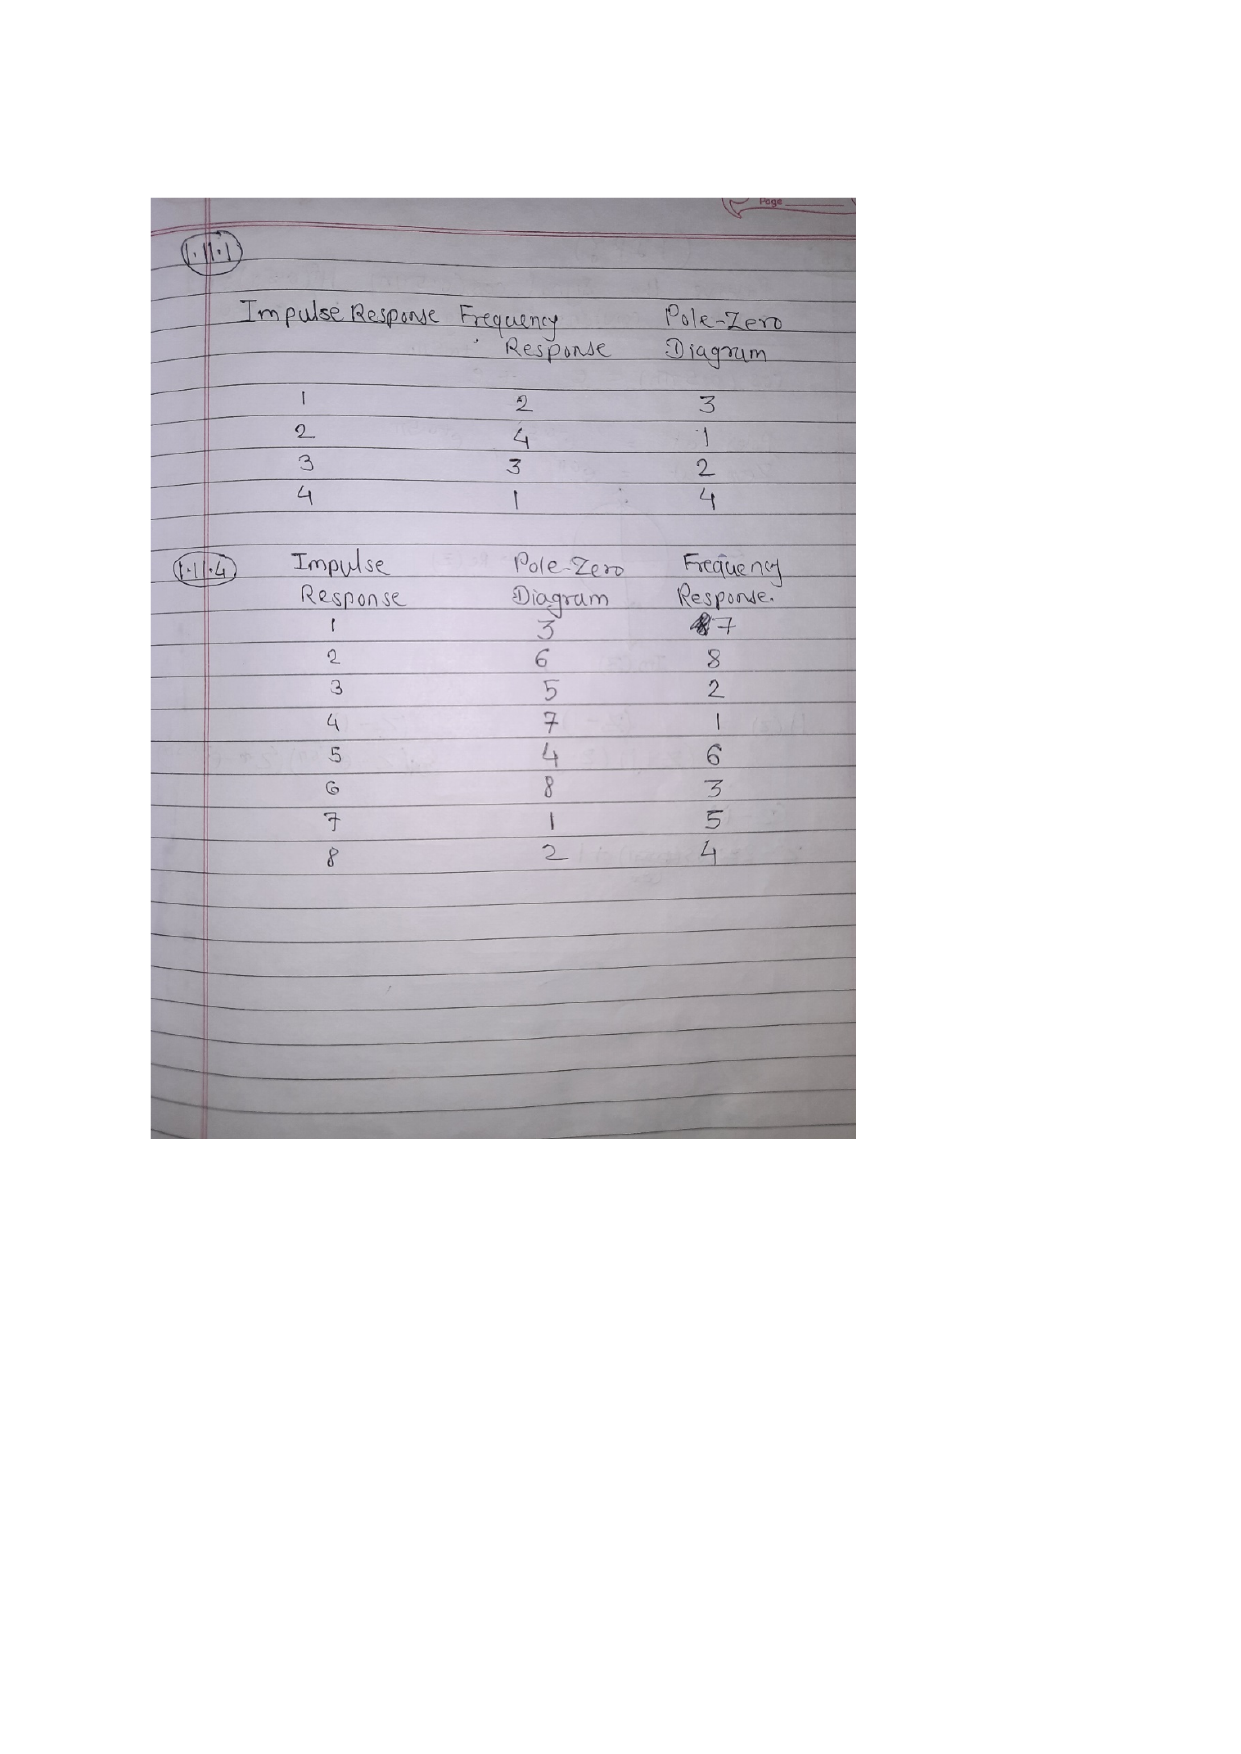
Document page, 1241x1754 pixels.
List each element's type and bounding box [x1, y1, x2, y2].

picture [151, 199, 856, 1138]
